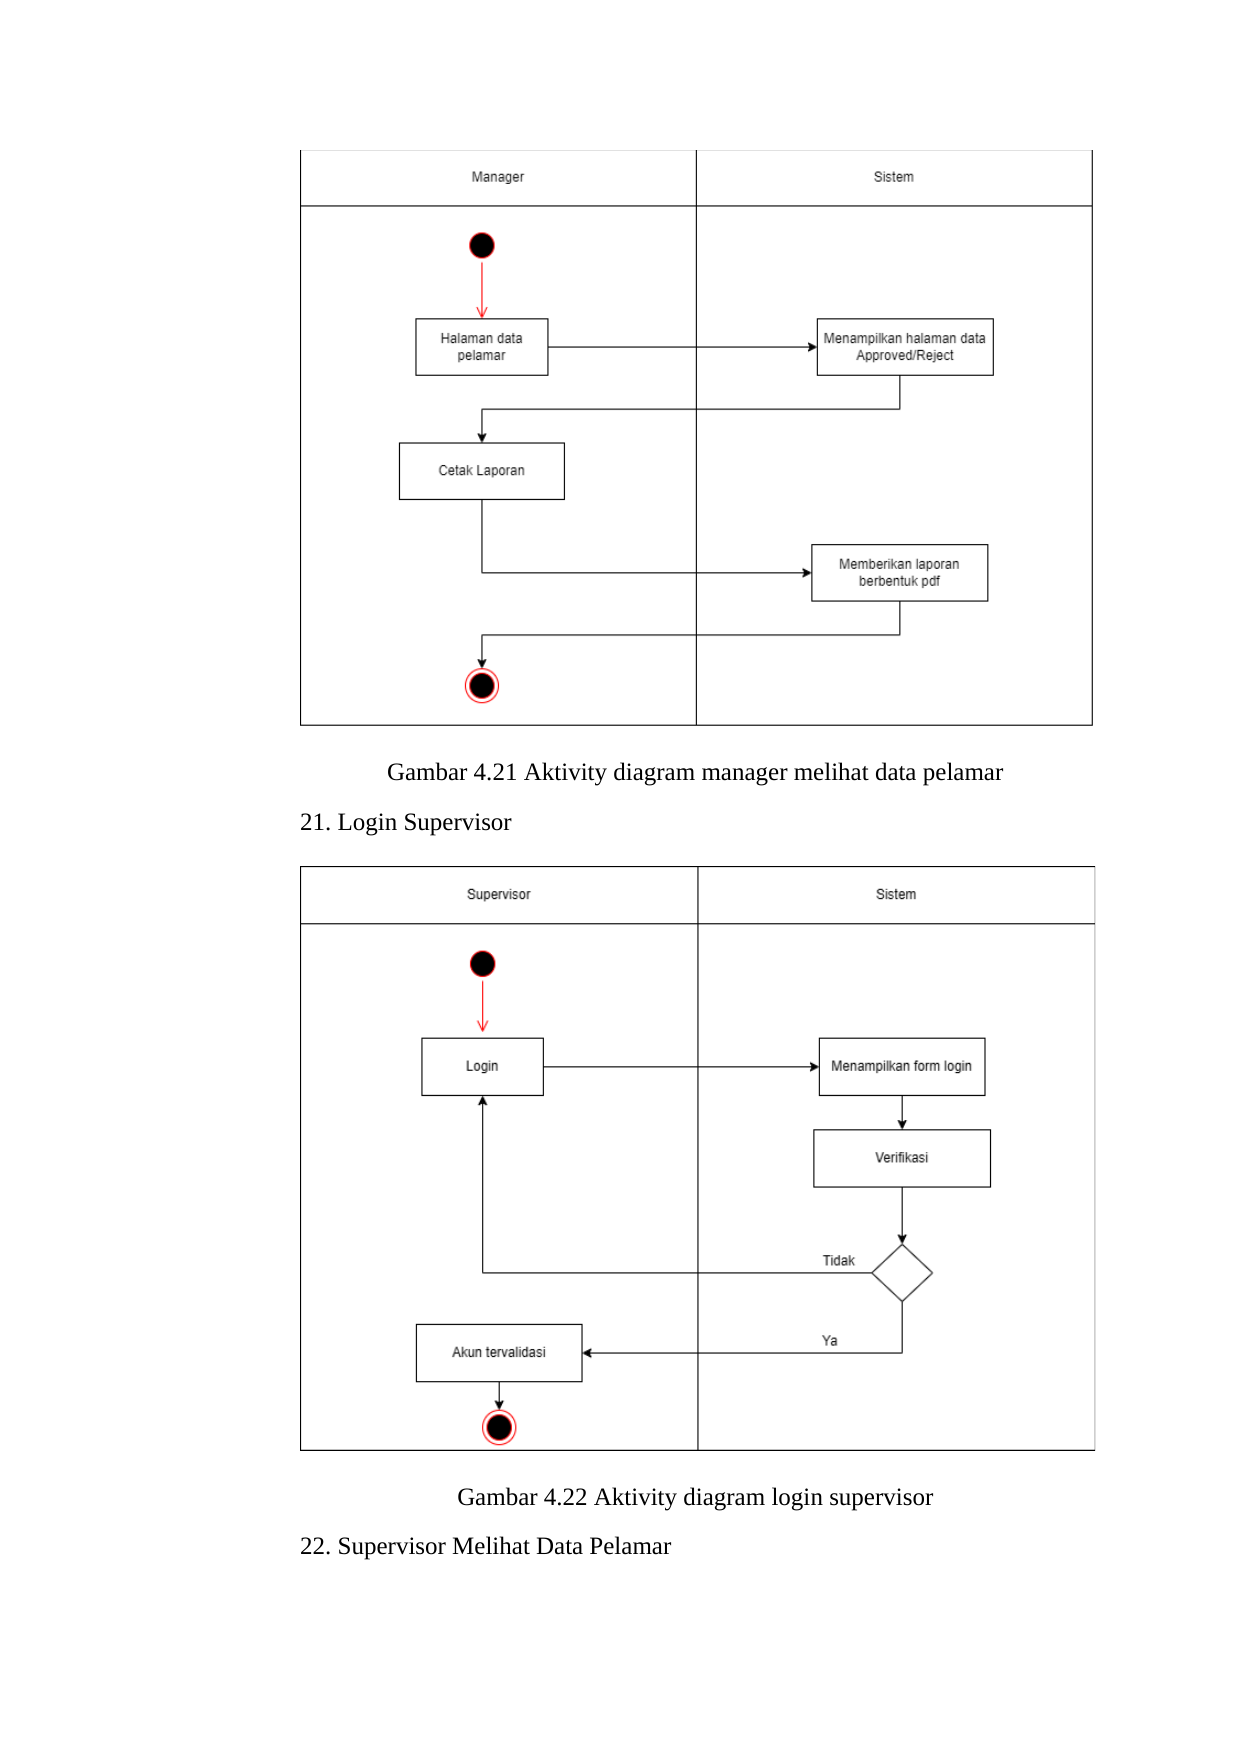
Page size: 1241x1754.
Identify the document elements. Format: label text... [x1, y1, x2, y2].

text 21. Login Supervisor [225, 807, 1090, 836]
picture [300, 150, 1094, 727]
text Gambar 4.21 Aktivity diagram manager melihat data pelamar [225, 757, 1090, 786]
text 22. Supervisor Melihat Data Pelamar [225, 1531, 1090, 1560]
text Gambar 4.22 Aktivity diagram login supervisor [225, 1482, 1090, 1510]
picture [300, 866, 1096, 1451]
